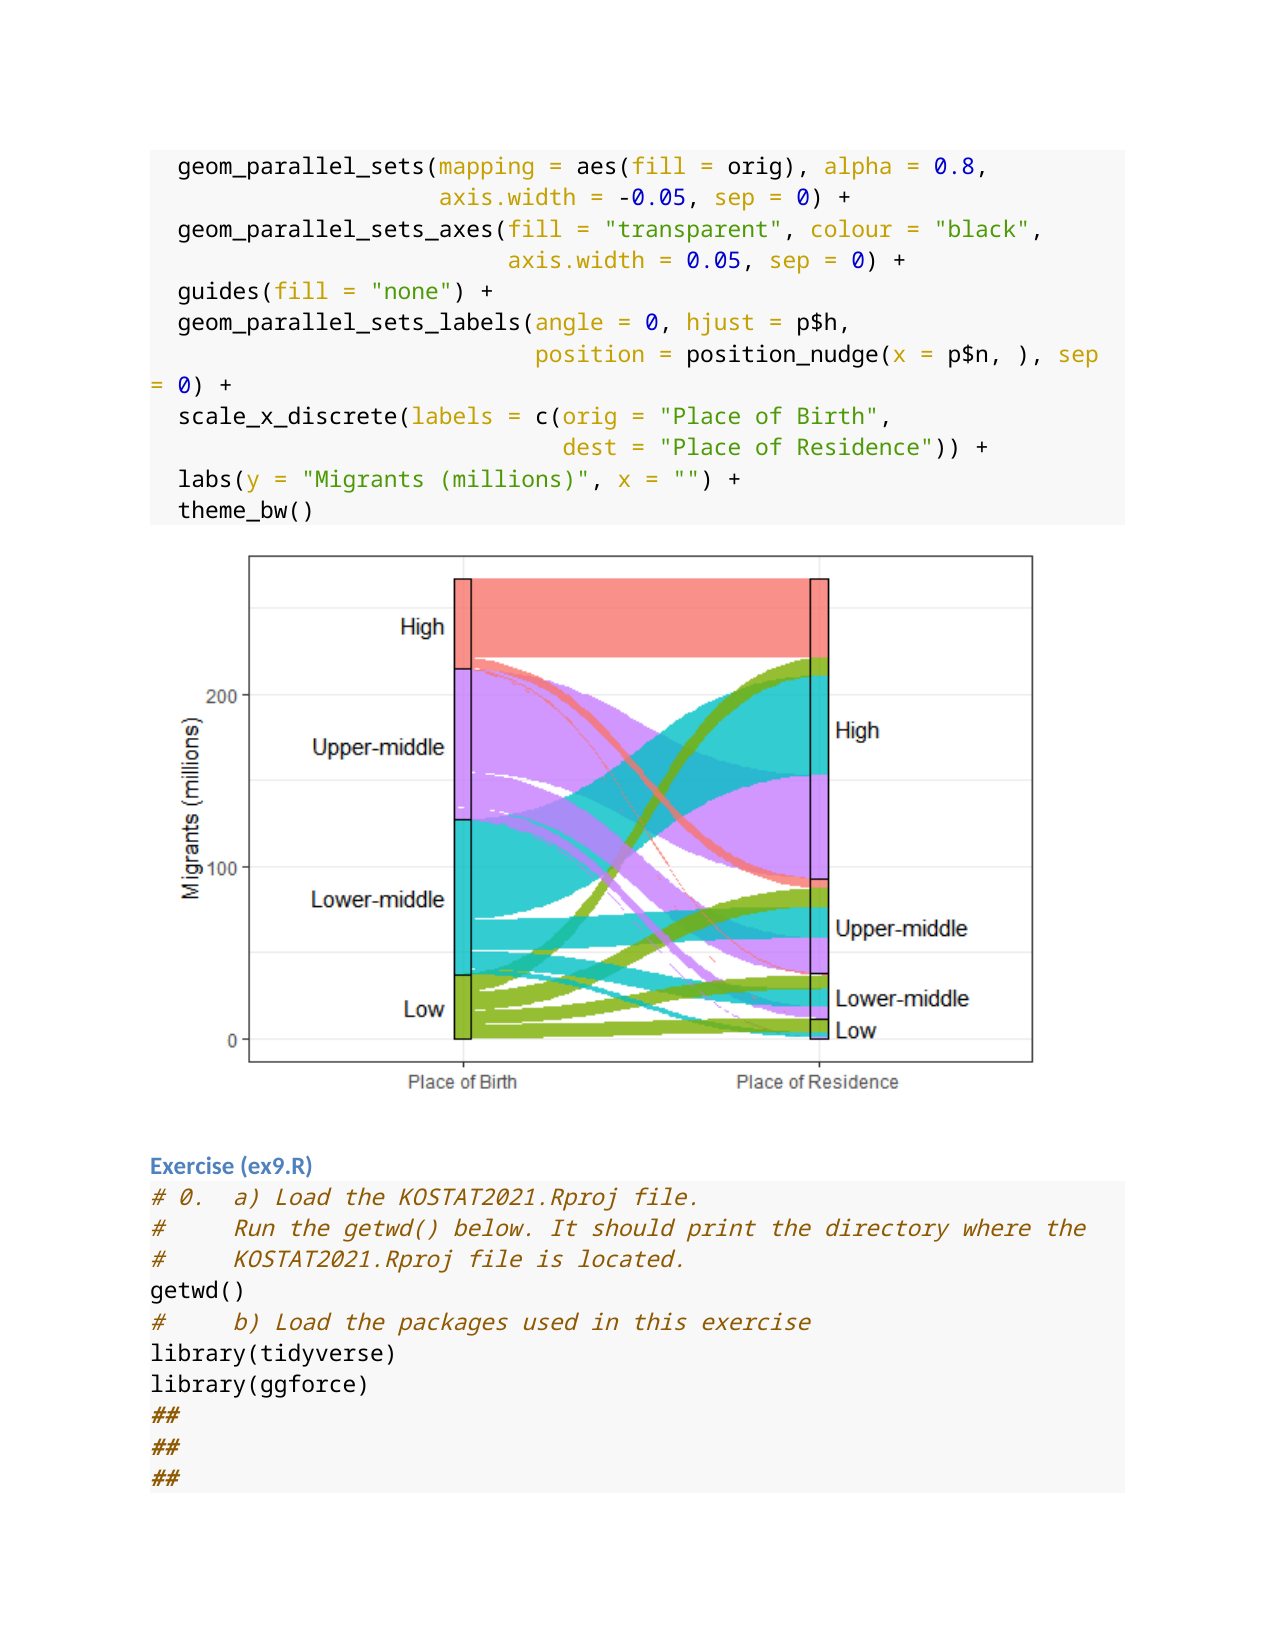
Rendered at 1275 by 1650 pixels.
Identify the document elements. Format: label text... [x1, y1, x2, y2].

picture [168, 545, 1044, 1130]
subtitle Exercise (ex9.R) [150, 1150, 1125, 1181]
